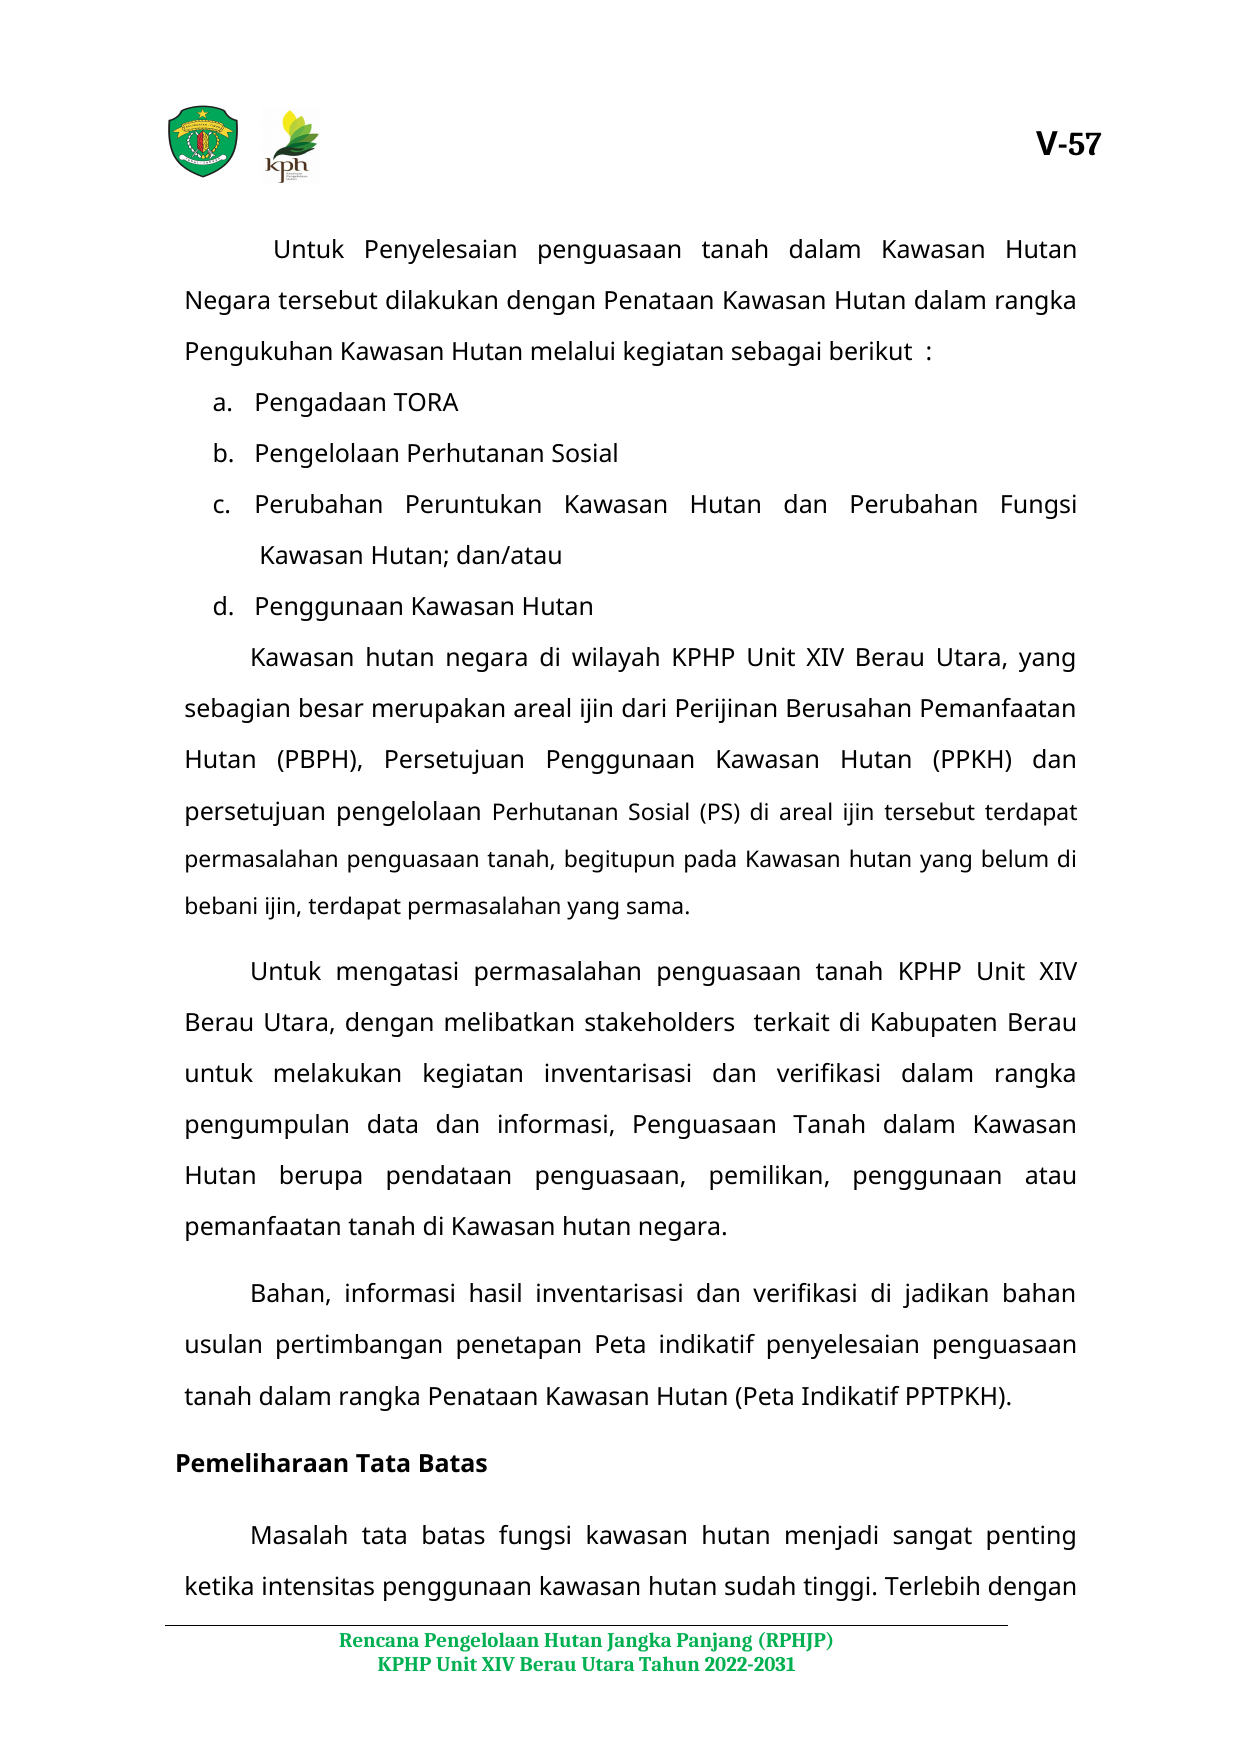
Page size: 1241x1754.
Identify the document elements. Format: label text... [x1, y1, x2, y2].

picture [165, 103, 241, 179]
text Bahan, informasi hasil inventarisasi dan verifikasi di jadikan bahan usulan pertimbangan penetapan Peta indikatif penyelesaian penguasaan tanah dalam rangka Penataan Kawasan Hutan (Peta Indikatif PPTPKH). [184, 1276, 1078, 1412]
list Penggunaan Kawasan Hutan [212, 589, 1078, 623]
list Pengadaan TORA [212, 385, 1078, 419]
text Untuk mengatasi permasalahan penguasaan tanah KPHP Unit XIV Berau Utara, dengan melibatkan stakeholders terkait di Kabupaten Berau untuk melakukan kegiatan inventarisasi dan verifikasi dalam rangka pengumpulan data dan informasi, Penguasaan Tanah dalam Kawasan Hutan berupa pendataan penguasaan, pemilikan, penggunaan atau pemanfaatan tanah di Kawasan hutan negara. [184, 953, 1078, 1242]
list Pengelolaan Perhutanan Sosial [212, 436, 1078, 470]
list Pemeliharaan Tata Batas [175, 1446, 1078, 1480]
list Untuk Penyelesaian penguasaan tanah dalam Kawasan Hutan Negara tersebut dilakukan dengan Penataan Kawasan Hutan dalam rangka Pengukuhan Kawasan Hutan melalui kegiatan sebagai berikut : [184, 232, 1078, 368]
text Kawasan hutan negara di wilayah KPHP Unit XIV Berau Utara, yang sebagian besar merupakan areal ijin dari Perijinan Berusahan Pemanfaatan Hutan (PBPH), Persetujuan Penggunaan Kawasan Hutan (PPKH) dan persetujuan pengelolaan Perhutanan Sosial (PS) di areal ijin tersebut terdapat permasalahan penguasaan tanah, begitupun pada Kawasan hutan yang belum di bebani ijin, terdapat permasalahan yang sama. [184, 640, 1078, 921]
list Perubahan Peruntukan Kawasan Hutan dan Perubahan Fungsi Kawasan Hutan; dan/atau [212, 487, 1078, 572]
picture [261, 108, 322, 184]
